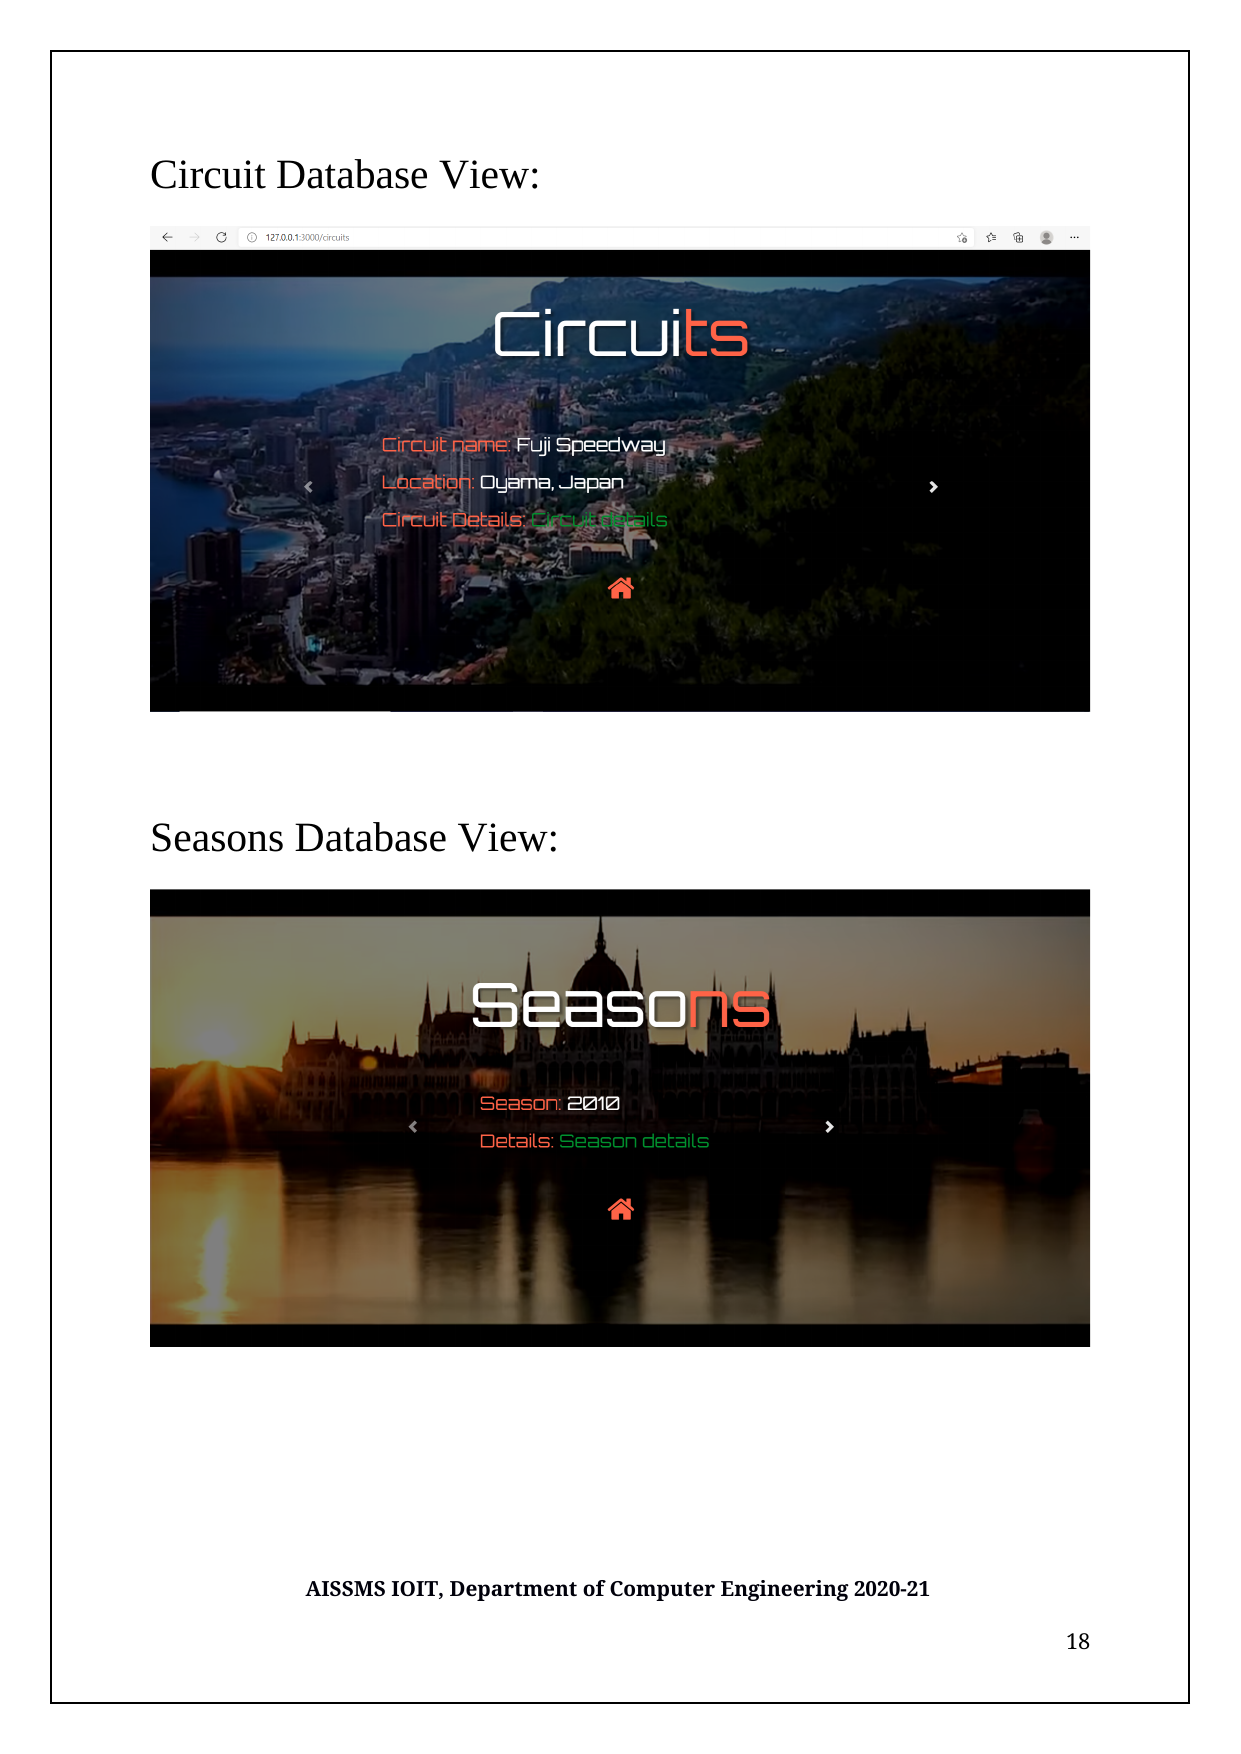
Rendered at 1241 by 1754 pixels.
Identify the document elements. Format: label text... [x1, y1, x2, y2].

picture [150, 889, 1091, 1347]
text Circuit Database View: [150, 150, 1090, 198]
text Seasons Database View: [150, 813, 1090, 861]
picture [150, 226, 1091, 712]
